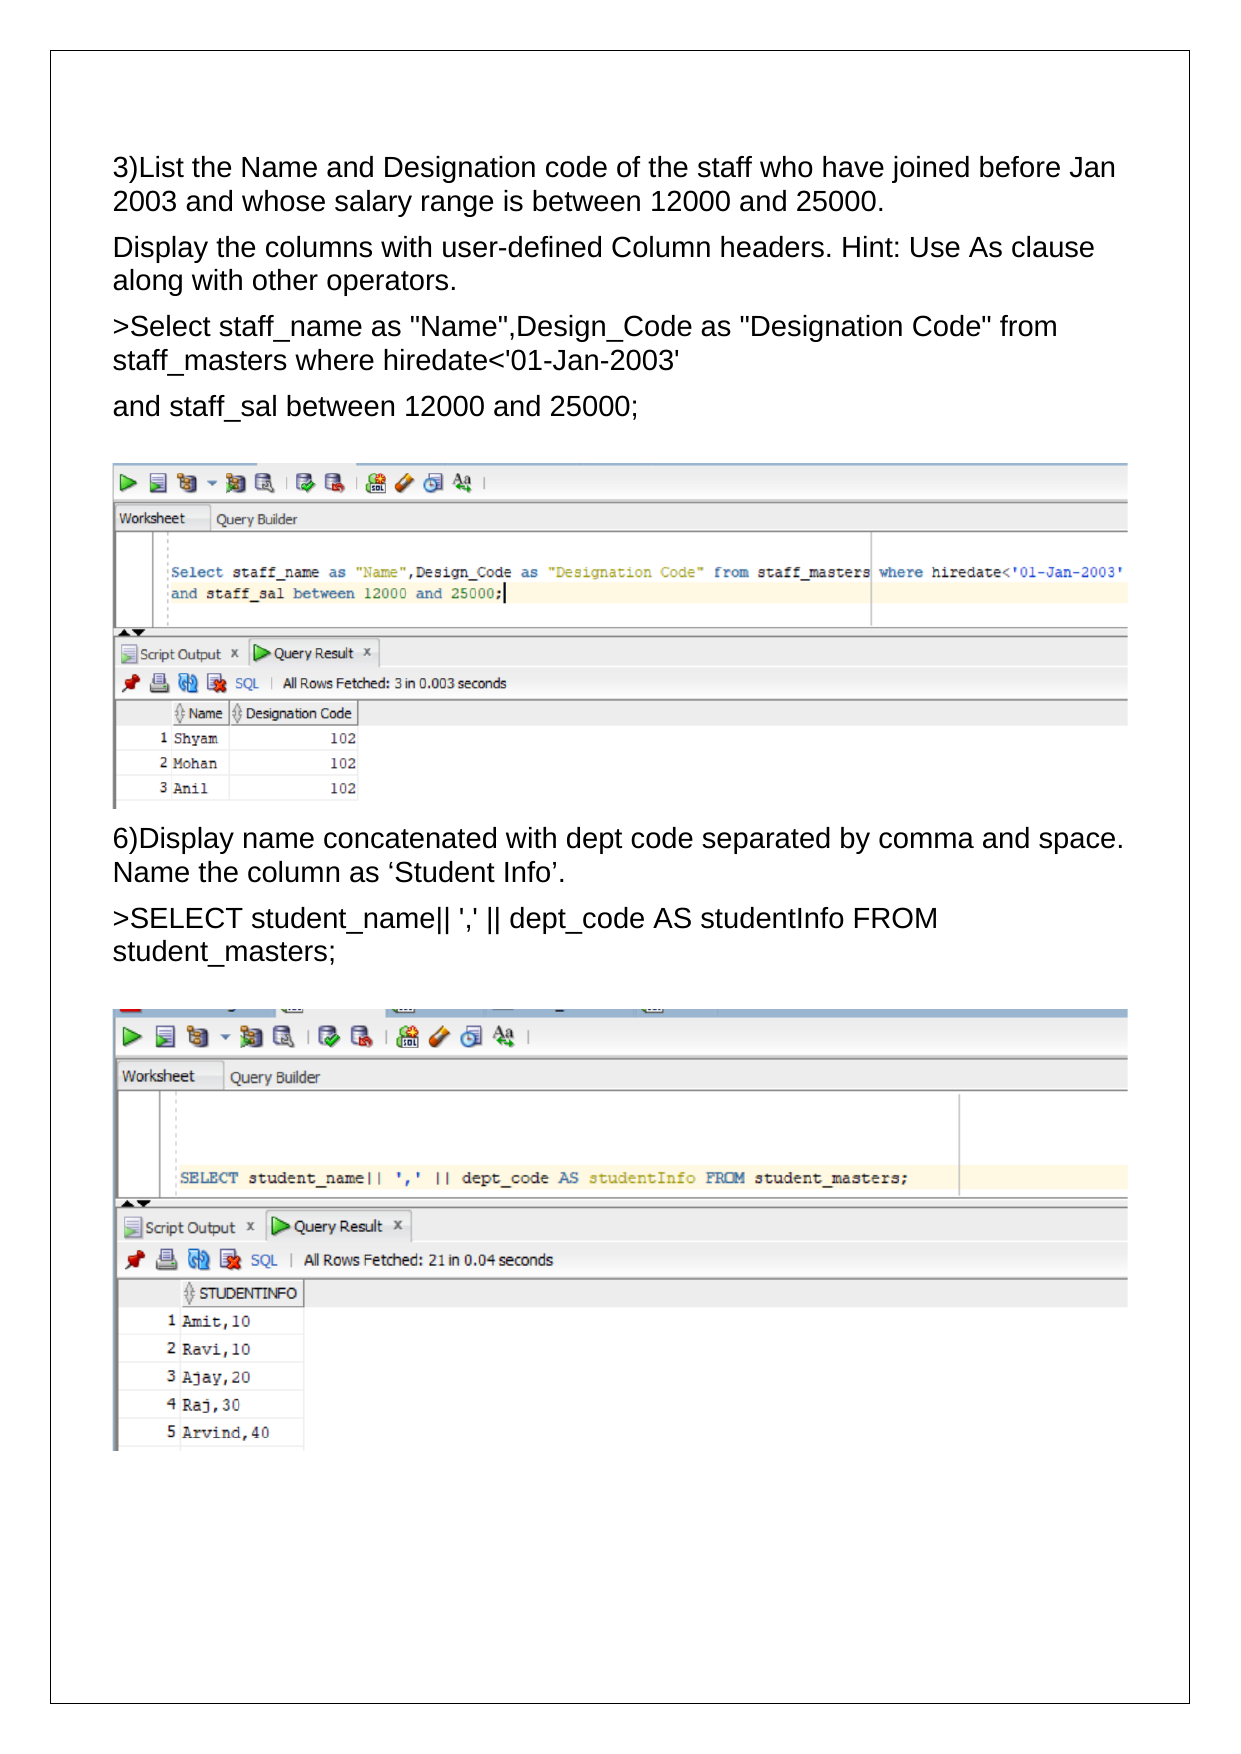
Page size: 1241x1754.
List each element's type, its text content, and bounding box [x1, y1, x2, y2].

text and staff_sal between 12000 and 25000; [112, 389, 1128, 422]
text 3)List the Name and Designation code of the staff who have joined before Jan 2003 and whose salary range is between 12000 and 25000. [112, 150, 1128, 217]
text >SELECT student_name|| ',' || dept_code AS studentInfo FROM student_masters; [112, 901, 1128, 968]
text >Select staff_name as "Name",Design_Code as "Designation Code" from staff_masters where hiredate<'01-Jan-2003' [112, 309, 1128, 376]
text Display the columns with user-defined Column headers. Hint: Use As clause along with other operators. [112, 229, 1128, 297]
picture [112, 1009, 1128, 1451]
picture [112, 463, 1128, 809]
text 6)Display name concatenated with dept code separated by comma and space. Name the column as ‘Student Info’. [112, 821, 1128, 888]
